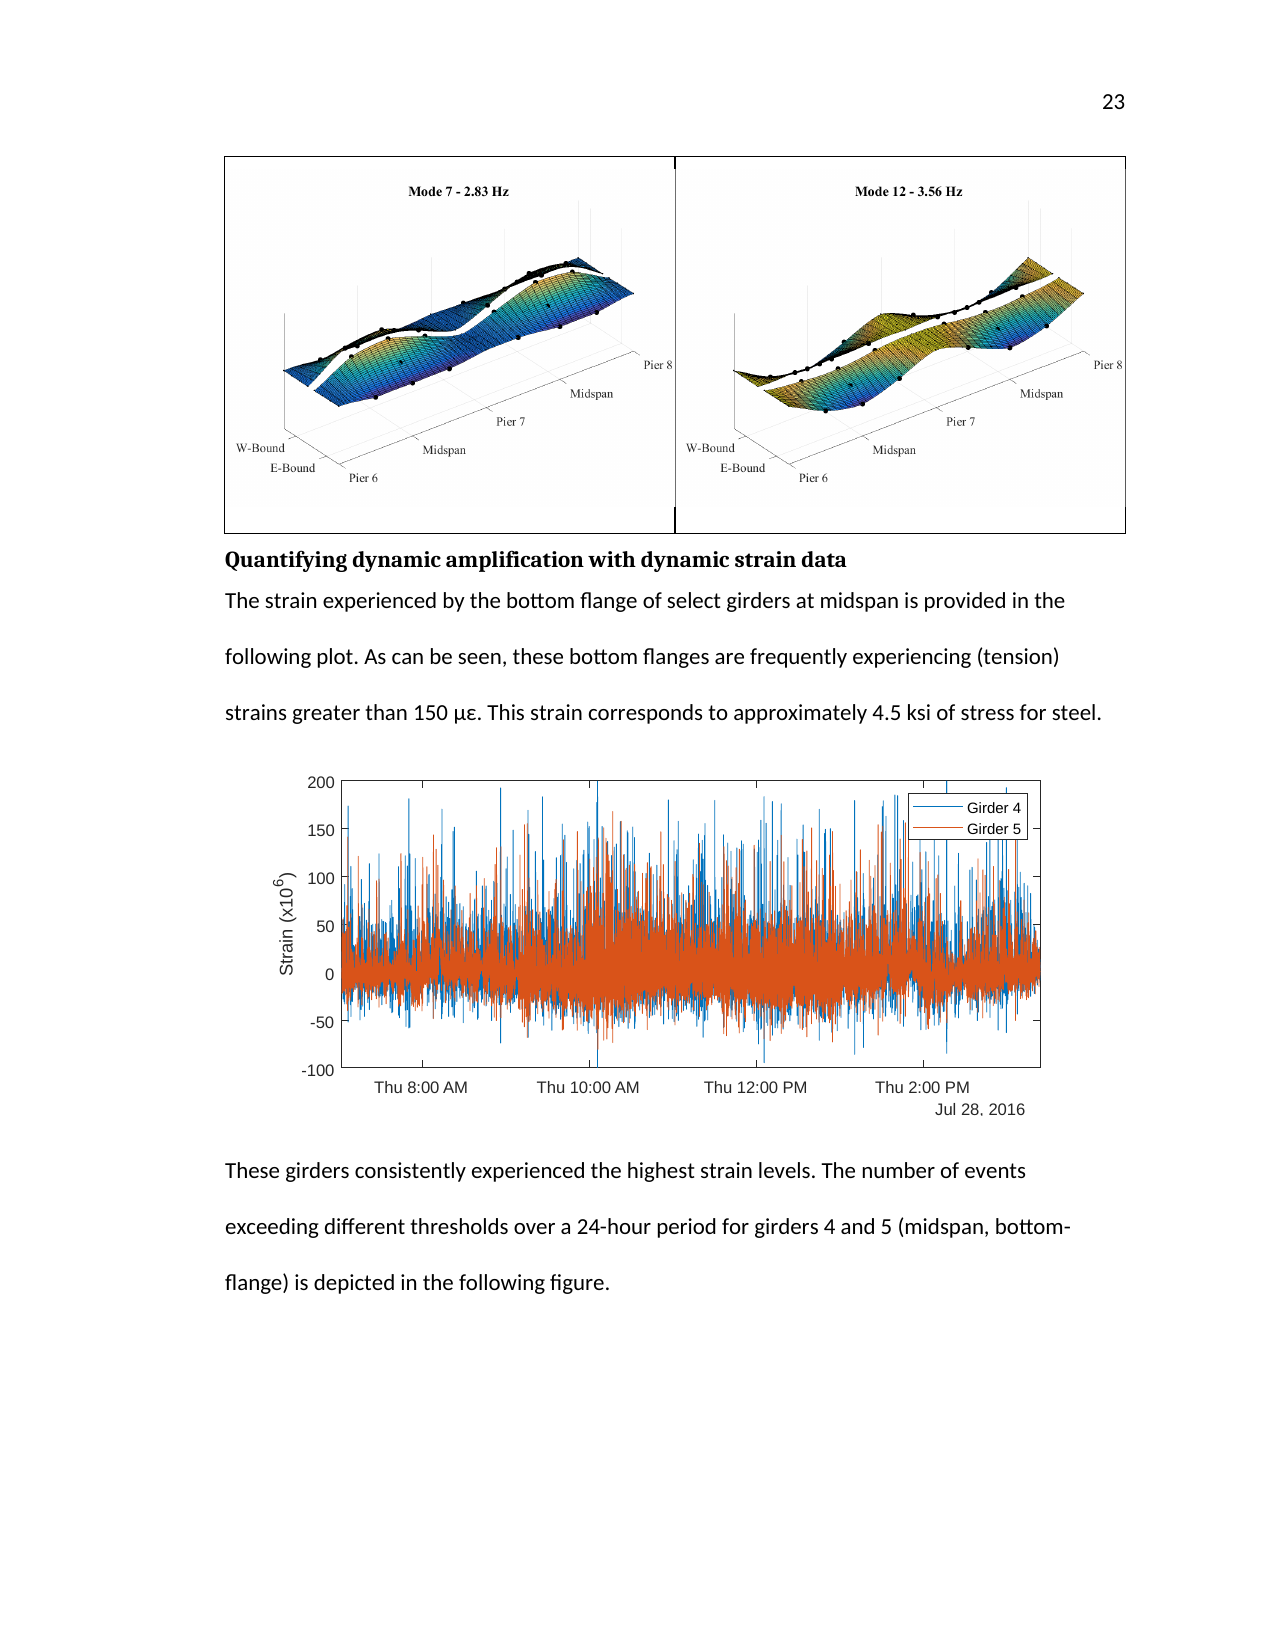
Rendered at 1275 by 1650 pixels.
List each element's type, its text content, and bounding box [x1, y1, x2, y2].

subtitle Quantifying dynamic amplification with dynamic strain data [225, 547, 1125, 573]
text The strain experienced by the bottom flange of select girders at midspan is provided in the following plot. As can be seen, these bottom flanges are frequently experiencing (tension) strains greater than 150 µε. This strain corresponds to approximately 4.5 ksi of stress for steel. [225, 586, 1125, 754]
picture [225, 169, 1126, 507]
table_cell [225, 157, 674, 169]
table_cell [676, 507, 1125, 533]
text These girders consistently experienced the highest strain levels. The number of events exceeding different thresholds over a 24-hour period for girders 4 and 5 (midspan, bottom-flange) is depicted in the following figure. [225, 1156, 1125, 1296]
table_cell [225, 507, 674, 533]
table_cell [676, 157, 1125, 169]
